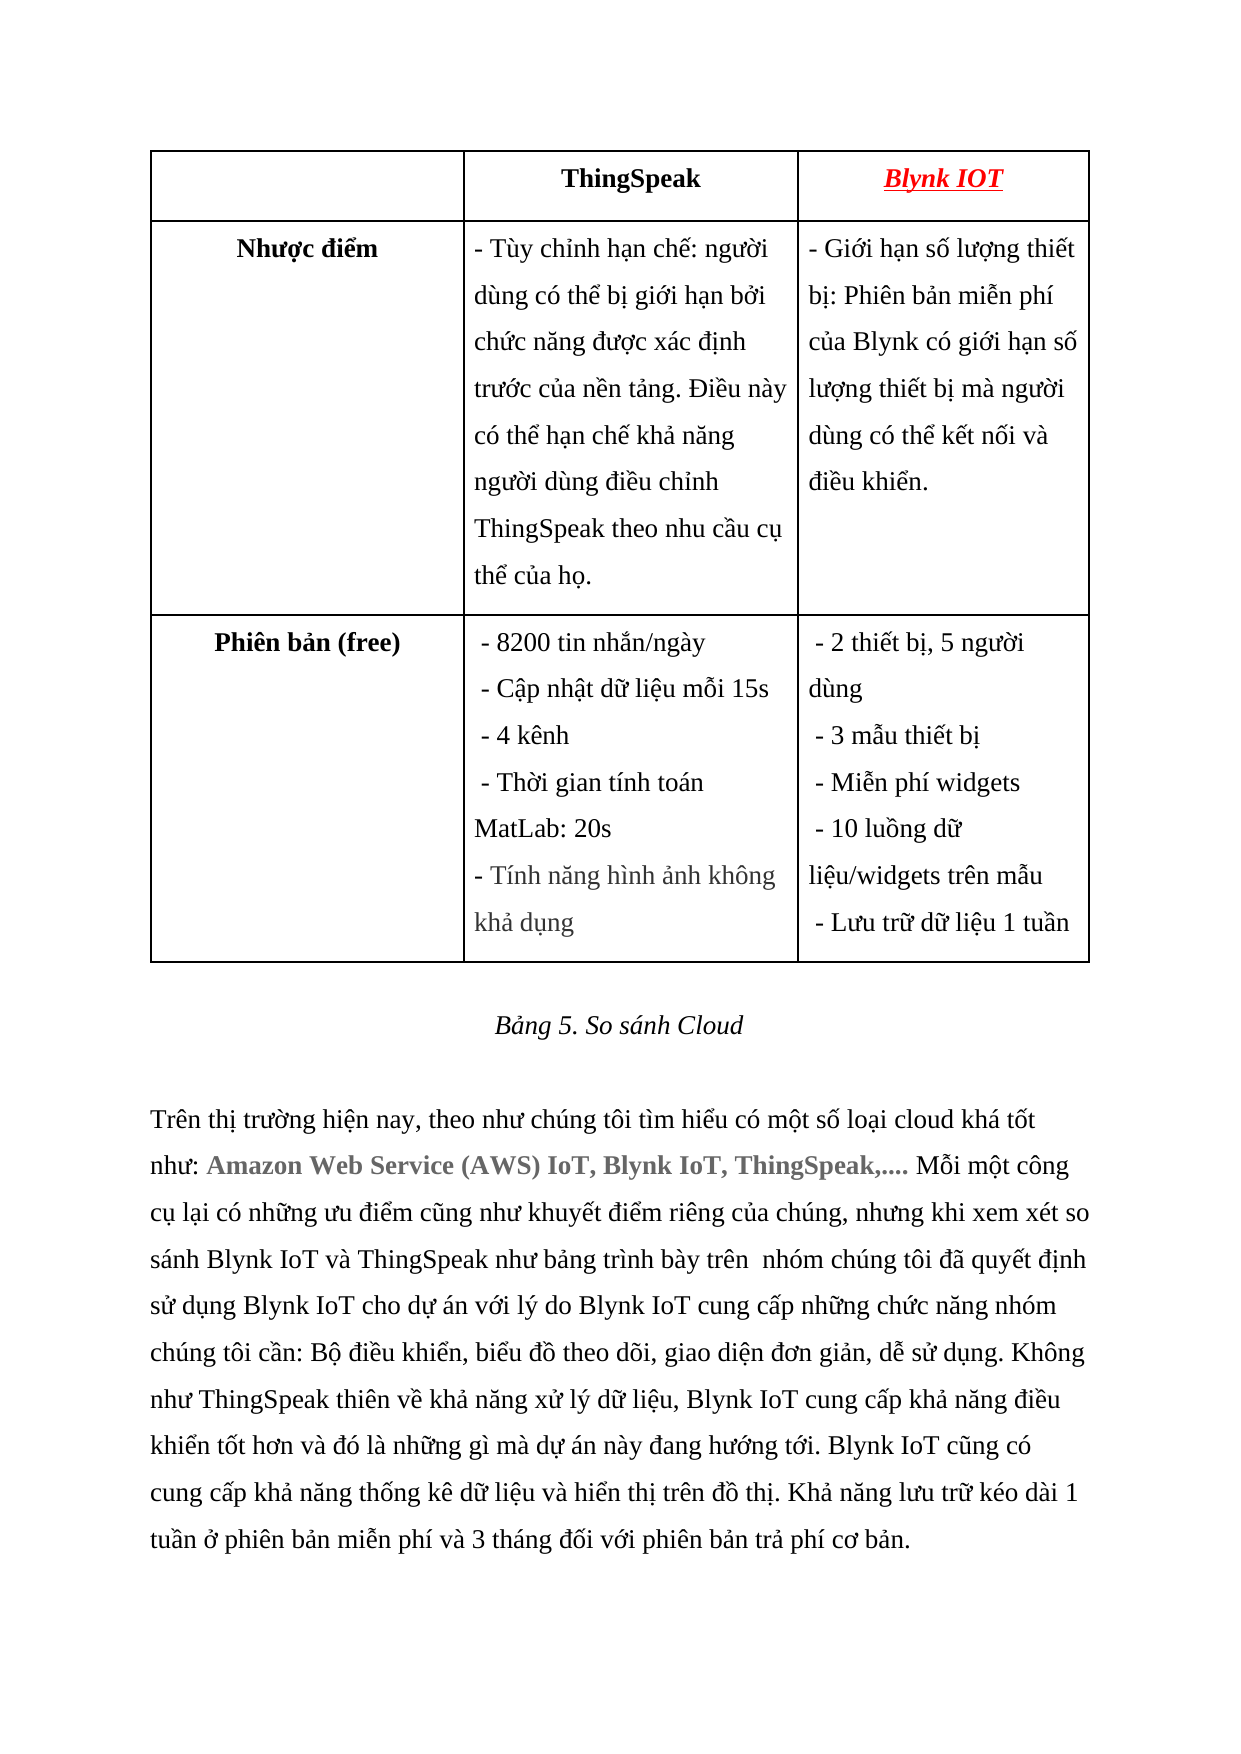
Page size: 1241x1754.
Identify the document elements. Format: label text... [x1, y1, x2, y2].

table_header Blynk IOT [799, 152, 1088, 219]
table_cell Phiên bản (free) [152, 616, 463, 961]
table_cell - 2 thiết bị, 5 người dùng - 3 mẫu thiết bị - Miễn phí widgets - 10 luồng dữ liệu/widgets trên mẫu - Lưu trữ dữ liệu 1 tuần [799, 616, 1088, 961]
table_header [152, 152, 463, 219]
text Trên thị trường hiện nay, theo như chúng tôi tìm hiểu có một số loại cloud khá tốt như: Amazon Web Service (AWS) IoT, Blynk IoT, ThingSpeak,.... Mỗi một công cụ lại có những ưu điểm cũng như khuyết điểm riêng của chúng, nhưng khi xem xét so sánh Blynk IoT và ThingSpeak như bảng trình bày trên nhóm chúng tôi đã quyết định sử dụng Blynk IoT cho dự án với lý do Blynk IoT cung cấp những chức năng nhóm chúng tôi cần: Bộ điều khiển, biểu đồ theo dõi, giao diện đơn giản, dễ sử dụng. Không như ThingSpeak thiên về khả năng xử lý dữ liệu, Blynk IoT cung cấp khả năng điều khiển tốt hơn và đó là những gì mà dự án này đang hướng tới. Blynk IoT cũng có cung cấp khả năng thống kê dữ liệu và hiển thị trên đồ thị. Khả năng lưu trữ kéo dài 1 tuần ở phiên bản miễn phí và 3 tháng đối với phiên bản trả phí cơ bản. [150, 1103, 1090, 1554]
table_cell Nhược điểm [152, 222, 463, 613]
table_header ThingSpeak [465, 152, 797, 219]
table_cell - 8200 tin nhắn/ngày - Cập nhật dữ liệu mỗi 15s - 4 kênh - Thời gian tính toán MatLab: 20s - Tính năng hình ảnh không khả dụng [465, 616, 797, 961]
table_cell - Tùy chỉnh hạn chế: người dùng có thể bị giới hạn bởi chức năng được xác định trước của nền tảng. Điều này có thể hạn chế khả năng người dùng điều chỉnh ThingSpeak theo nhu cầu cụ thể của họ. [465, 222, 797, 613]
table_cell - Giới hạn số lượng thiết bị: Phiên bản miễn phí của Blynk có giới hạn số lượng thiết bị mà người dùng có thể kết nối và điều khiển. [799, 222, 1088, 613]
text Bảng 5. So sánh Cloud [150, 1009, 1090, 1041]
